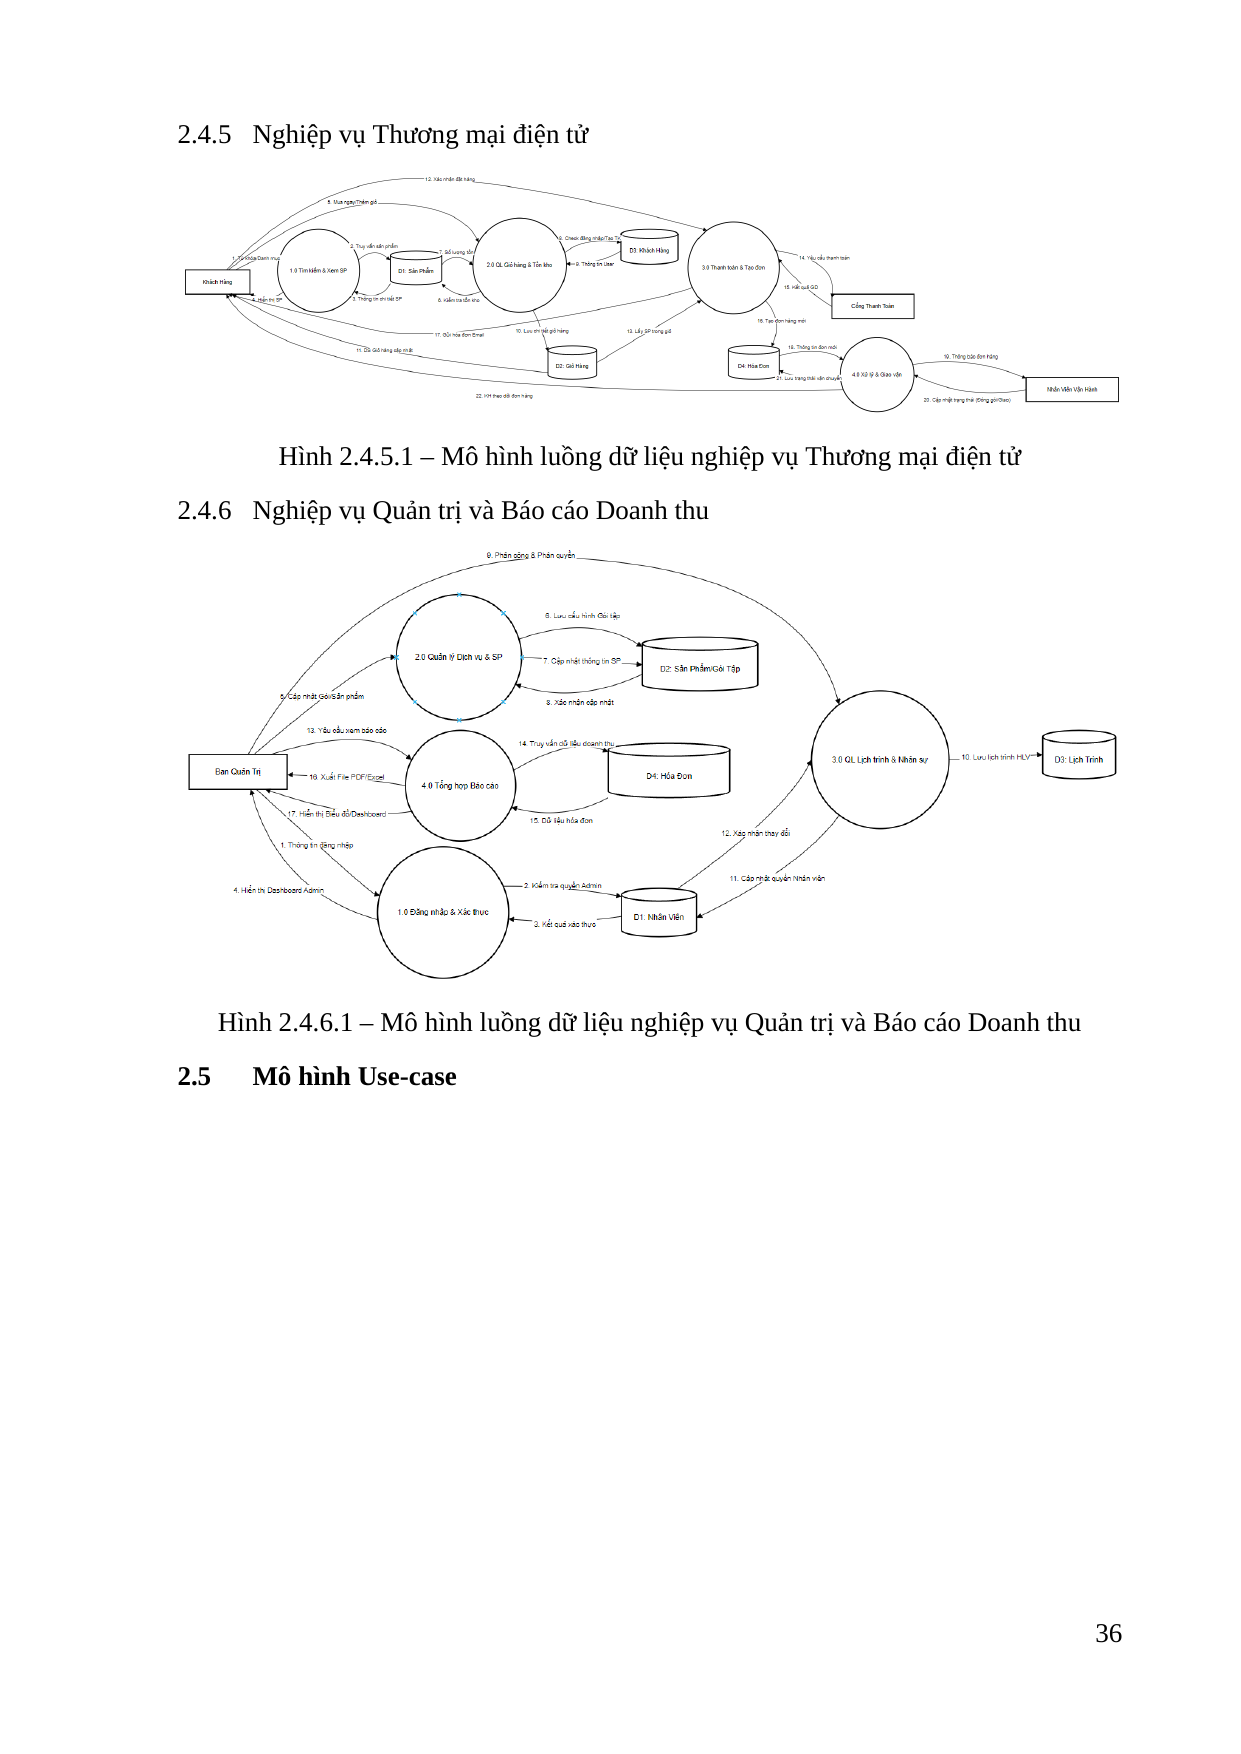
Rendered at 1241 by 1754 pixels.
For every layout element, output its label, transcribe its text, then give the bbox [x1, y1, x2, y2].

text Hình 2.4.5.1 – Mô hình luồng dữ liệu nghiệp vụ Thương mại điện tử [177, 440, 1122, 471]
subtitle Nghiệp vụ Quản trị và Báo cáo Doanh thu [177, 494, 1122, 525]
picture [177, 547, 1123, 984]
subtitle Nghiệp vụ Thương mại điện tử [177, 118, 1122, 149]
subtitle Mô hình Use-case [177, 1060, 1122, 1091]
picture [177, 172, 1123, 418]
text Hình 2.4.6.1 – Mô hình luồng dữ liệu nghiệp vụ Quản trị và Báo cáo Doanh thu [177, 1006, 1122, 1037]
